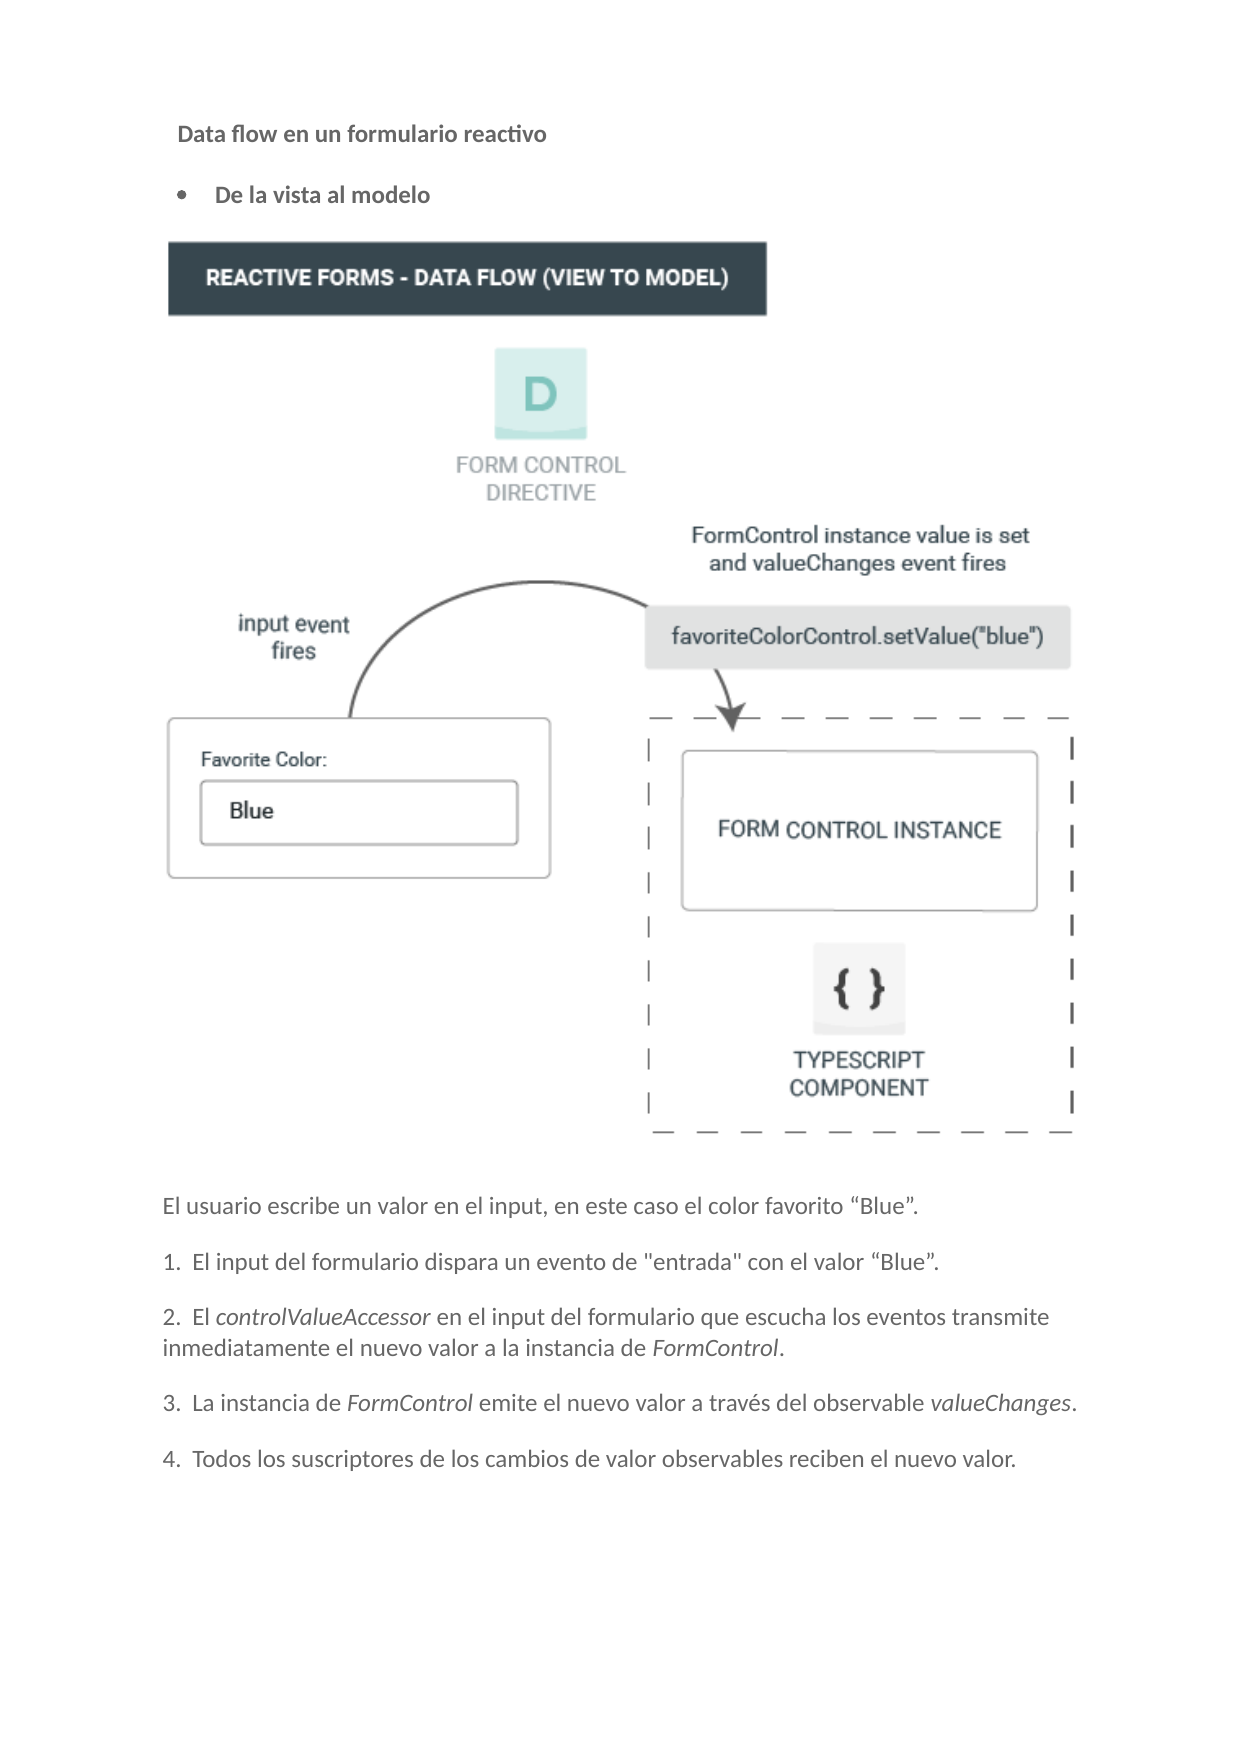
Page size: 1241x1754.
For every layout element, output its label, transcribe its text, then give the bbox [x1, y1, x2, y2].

list De la vista al modelo [177, 179, 1123, 210]
text Data flow en un formulario reactivo [148, 118, 1123, 149]
list La instancia de FormControl emite el nuevo valor a través del observable valueChanges. [162, 1387, 1123, 1418]
picture [136, 209, 1104, 1166]
list El controlValueAccessor en el input del formulario que escucha los eventos transmite inmediatamente el nuevo valor a la instancia de FormControl. [162, 1301, 1123, 1362]
list El input del formulario dispara un evento de "entrada" con el valor “Blue”. [162, 1246, 1123, 1276]
list Todos los suscriptores de los cambios de valor observables reciben el nuevo valor. [162, 1443, 1123, 1473]
